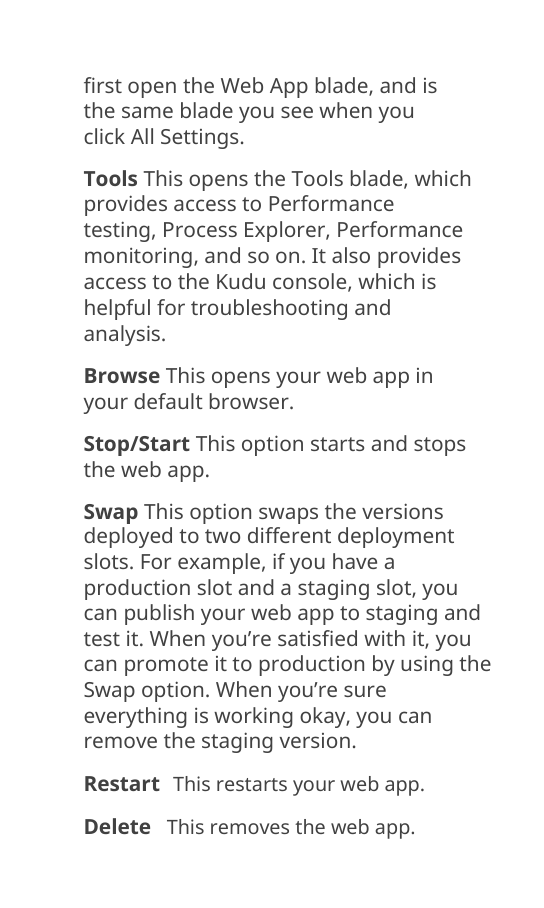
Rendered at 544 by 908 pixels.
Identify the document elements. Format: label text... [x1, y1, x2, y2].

text Restart This restarts your web app. [83, 769, 495, 798]
text Stop/Start This option starts and stops the web app. [83, 431, 495, 483]
text Tools This opens the Tools blade, which provides access to Performance testing, Process Explorer, Performance monitoring, and so on. It also provides access to the Kudu console, which is helpful for troubleshooting and analysis. [83, 166, 472, 347]
text Swap This option swaps the versions deployed to two different deployment slots. For example, if you have a production slot and a staging slot, you can publish your web app to staging and test it. When you’re satisfied with it, you can promote it to production by using the Swap option. When you’re sure everything is working okay, you can remove the staging version. [83, 499, 493, 755]
text Browse This opens your web app in your default browser. [83, 363, 474, 415]
text Delete This removes the web app. [83, 812, 495, 840]
text first open the Web App blade, and is the same blade you see when you click All Settings. [83, 73, 453, 150]
